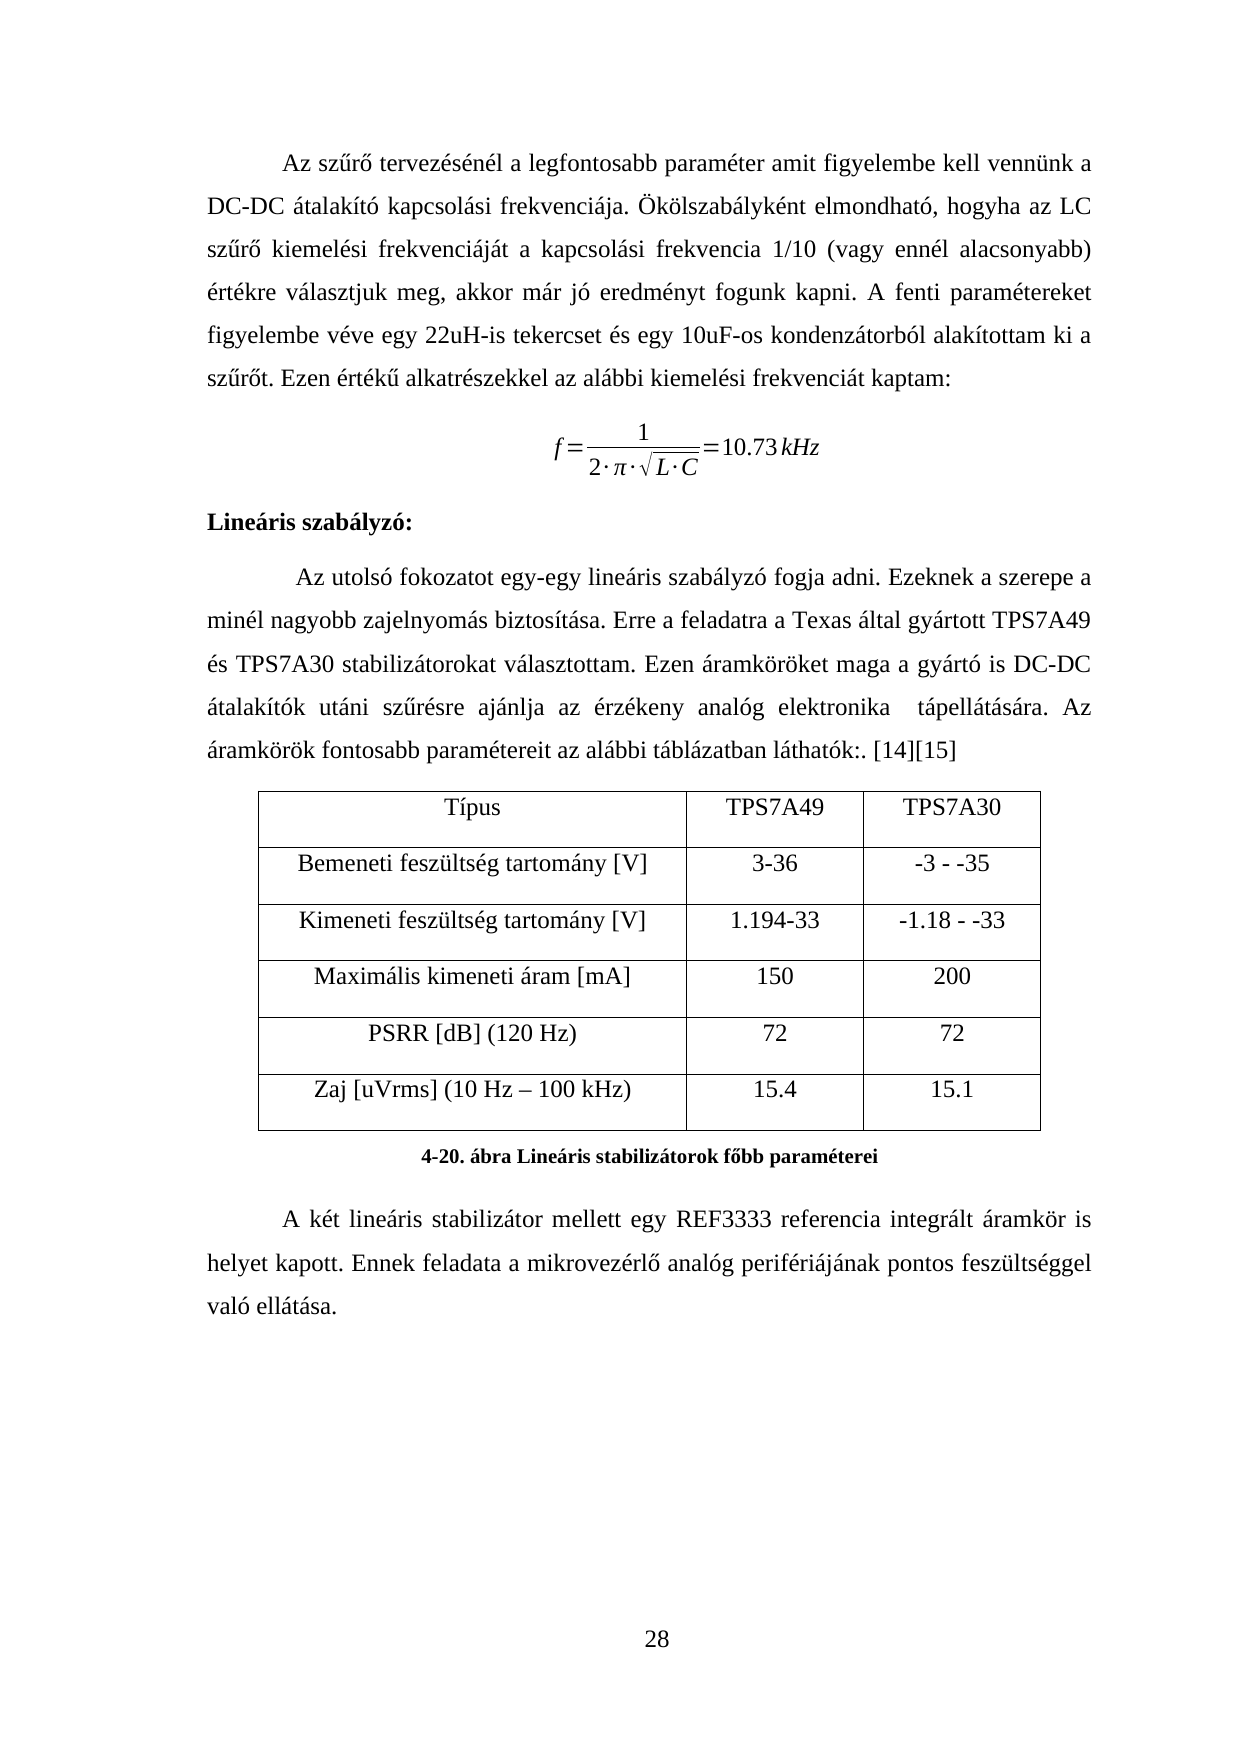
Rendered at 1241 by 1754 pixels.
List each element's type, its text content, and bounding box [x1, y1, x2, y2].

table_cell 72 [687, 1018, 863, 1073]
table_cell Bemeneti feszültség tartomány [V] [259, 848, 686, 904]
table_cell Kimeneti feszültség tartomány [V] [259, 905, 686, 960]
table_header TPS7A30 [864, 792, 1040, 847]
text Az utolsó fokozatot egy-egy lineáris szabályzó fogja adni. Ezeknek a szerepe a minél nagyobb zajelnyomás biztosítása. Erre a feladatra a Texas által gyártott TPS7A49 és TPS7A30 stabilizátorokat választottam. Ezen áramköröket maga a gyártó is DC-DC átalakítók utáni szűrésre ajánlja az érzékeny analóg elektronika tápellátására. Az áramkörök fontosabb paramétereit az alábbi táblázatban láthatók:. [14][15] [207, 562, 1092, 764]
text Lineáris szabályzó: [207, 507, 1092, 536]
table_cell 3-36 [687, 848, 863, 904]
table_cell Maximális kimeneti áram [mA] [259, 961, 686, 1017]
table_cell -1.18 - -33 [864, 905, 1040, 960]
table_header Típus [259, 792, 686, 847]
text Az szűrő tervezésénél a legfontosabb paraméter amit figyelembe kell vennünk a DC-DC átalakító kapcsolási frekvenciája. Ökölszabályként elmondható, hogyha az LC szűrő kiemelési frekvenciáját a kapcsolási frekvencia 1/10 (vagy ennél alacsonyabb) értékre választjuk meg, akkor már jó eredményt fogunk kapni. A fenti paramétereket figyelembe véve egy 22uH-is tekercset és egy 10uF-os kondenzátorból alakítottam ki a szűrőt. Ezen értékű alkatrészekkel az alábbi kiemelési frekvenciát kaptam: [207, 148, 1092, 392]
table_header TPS7A49 [687, 792, 863, 847]
table_cell 72 [864, 1018, 1040, 1073]
table_cell 15.4 [687, 1075, 863, 1130]
table_cell 15.1 [864, 1075, 1040, 1130]
table_cell 150 [687, 961, 863, 1017]
table_cell PSRR [dB] (120 Hz) [259, 1018, 686, 1073]
table_cell 1.194-33 [687, 905, 863, 960]
table_cell -3 - -35 [864, 848, 1040, 904]
table_cell Zaj [uVrms] (10 Hz – 100 kHz) [259, 1075, 686, 1130]
text A két lineáris stabilizátor mellett egy REF3333 referencia integrált áramkör is helyet kapott. Ennek feladata a mikrovezérlő analóg perifériájának pontos feszültséggel való ellátása. [207, 1204, 1092, 1319]
table_cell 200 [864, 961, 1040, 1017]
